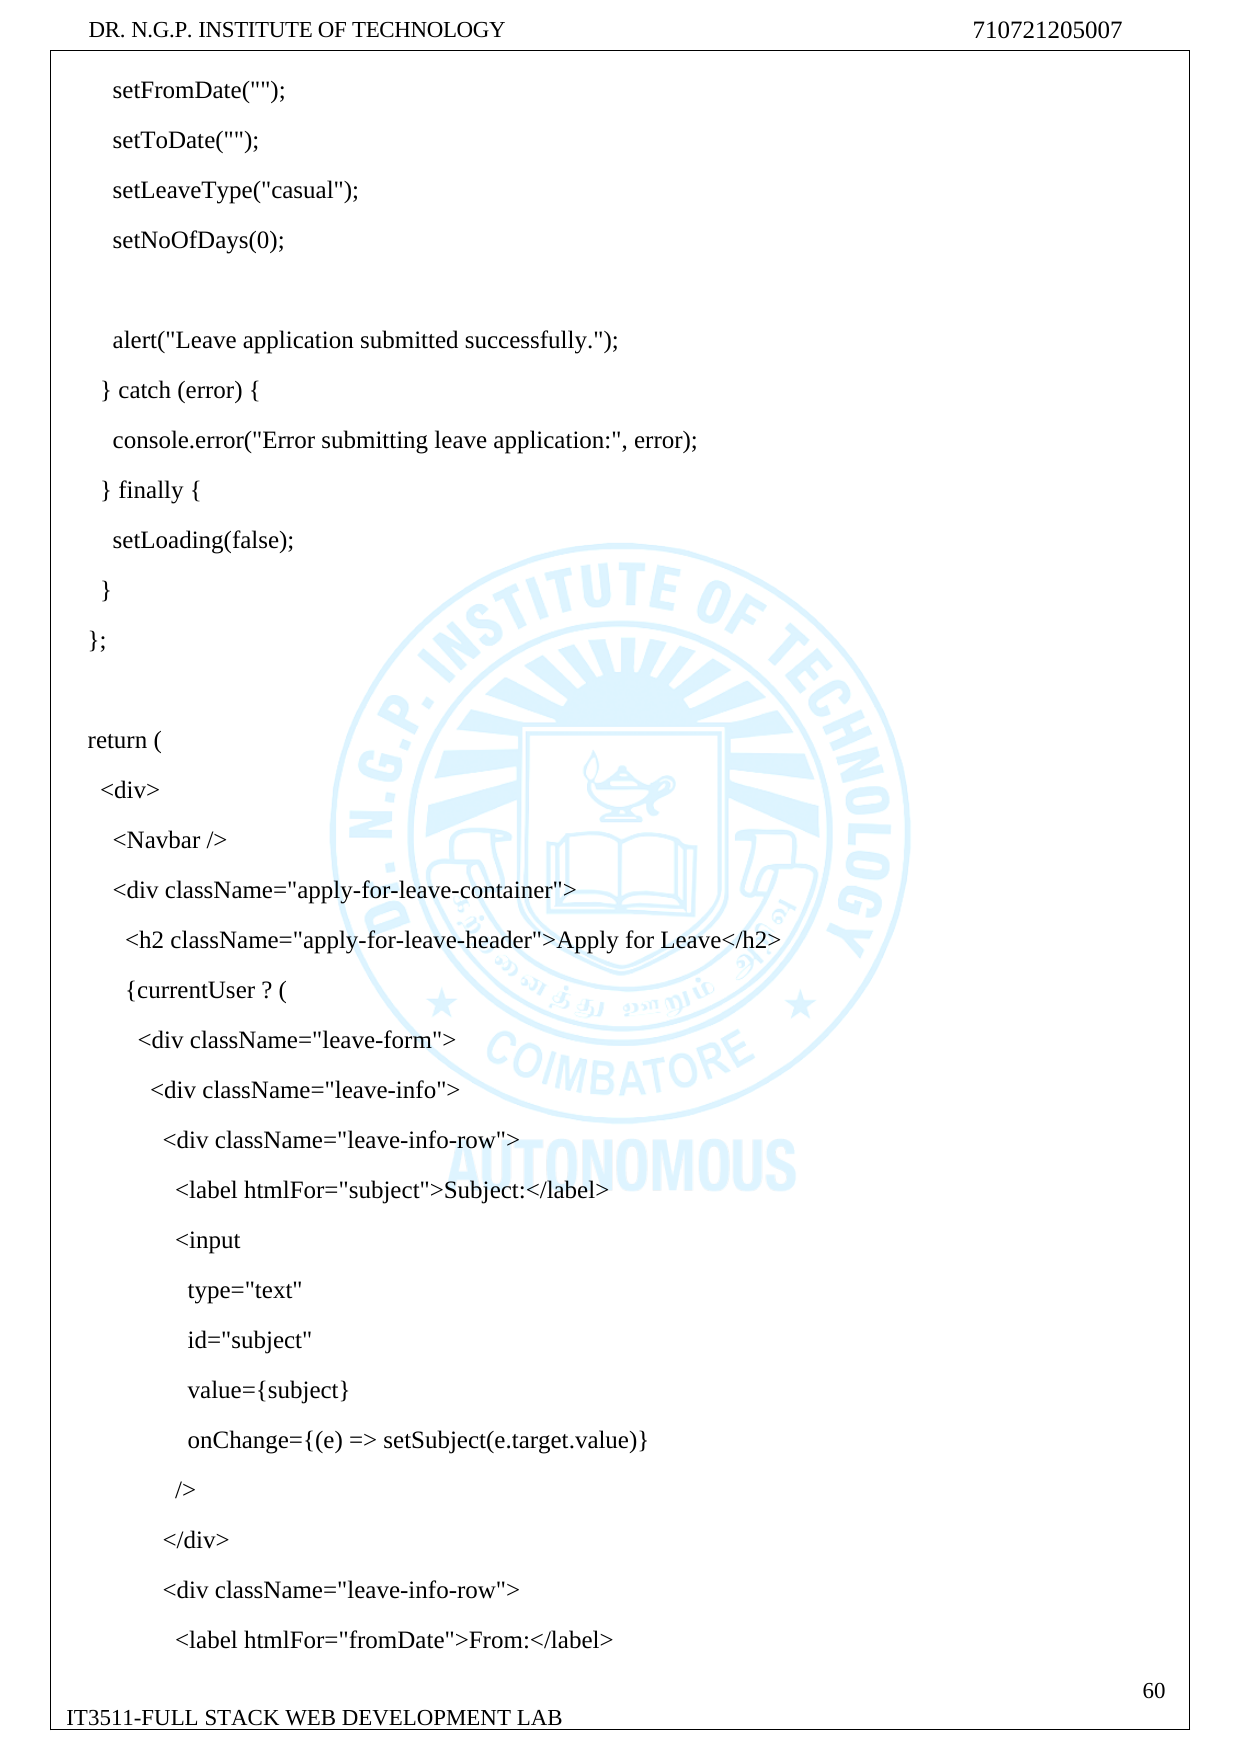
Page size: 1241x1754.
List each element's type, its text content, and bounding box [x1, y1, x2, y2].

text id="subject" [75, 1325, 1155, 1354]
text } finally { [75, 475, 1155, 504]
text }; [75, 625, 1155, 654]
text <h2 className="apply-for-leave-header">Apply for Leave</h2> [75, 925, 1155, 954]
text /> [75, 1475, 1155, 1504]
text <div className="leave-info"> [75, 1075, 1155, 1104]
text <div> [75, 775, 1155, 804]
text </div> [75, 1525, 1155, 1554]
text setToDate(""); [75, 125, 1155, 154]
text <label htmlFor="fromDate">From:</label> [75, 1625, 1155, 1654]
text {currentUser ? ( [75, 975, 1155, 1004]
text } catch (error) { [75, 375, 1155, 404]
text alert("Leave application submitted successfully."); [75, 325, 1155, 354]
text type="text" [75, 1275, 1155, 1304]
text onChange={(e) => setSubject(e.target.value)} [75, 1425, 1155, 1454]
text setLeaveType("casual"); [75, 175, 1155, 204]
text <Navbar /> [75, 825, 1155, 854]
text <label htmlFor="subject">Subject:</label> [75, 1175, 1155, 1204]
text <div className="apply-for-leave-container"> [75, 875, 1155, 904]
text <input [75, 1225, 1155, 1254]
text console.error("Error submitting leave application:", error); [75, 425, 1155, 454]
text setFromDate(""); [75, 75, 1155, 104]
text <div className="leave-form"> [75, 1025, 1155, 1054]
text <div className="leave-info-row"> [75, 1125, 1155, 1154]
text return ( [75, 725, 1155, 754]
text <div className="leave-info-row"> [75, 1575, 1155, 1604]
text } [75, 575, 1155, 604]
text setNoOfDays(0); [75, 225, 1155, 254]
text setLoading(false); [75, 525, 1155, 554]
text value={subject} [75, 1375, 1155, 1404]
